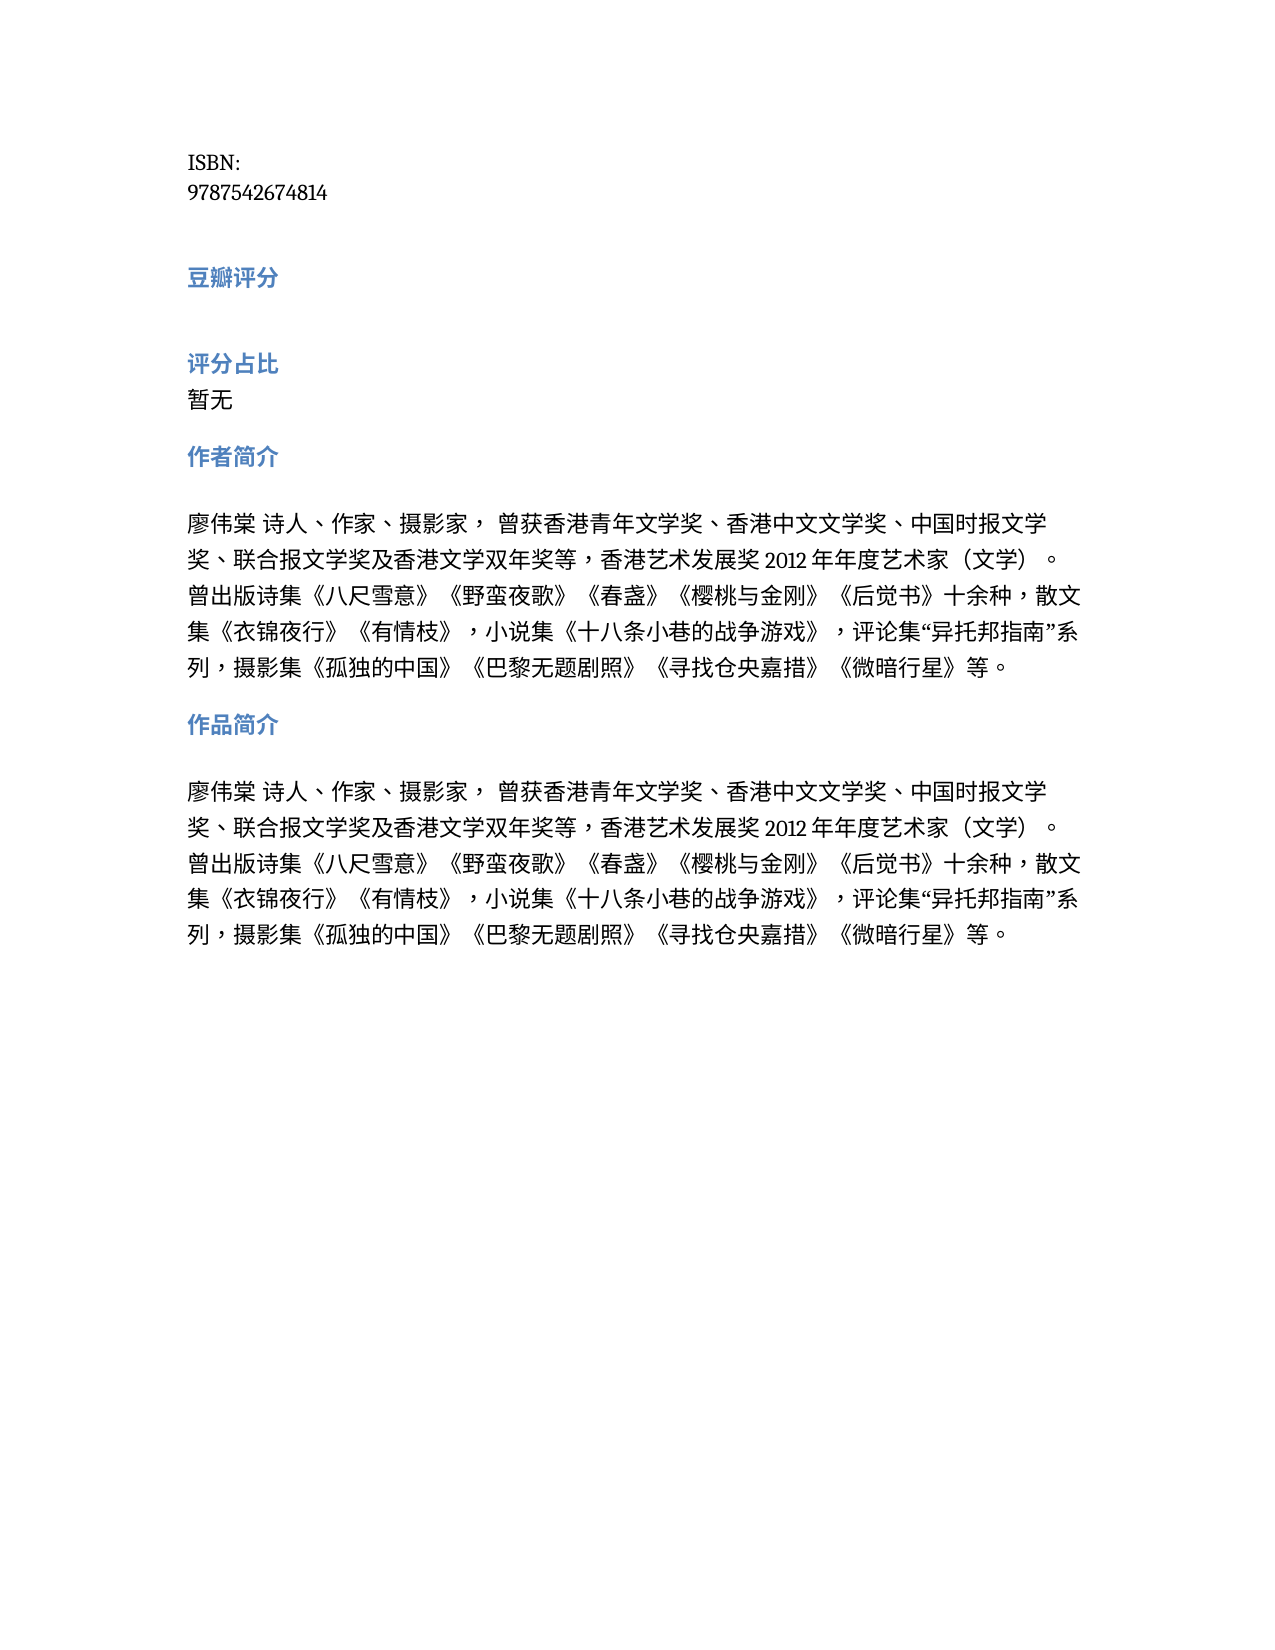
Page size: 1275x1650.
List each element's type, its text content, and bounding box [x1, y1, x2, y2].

text 廖伟棠 诗人、作家、摄影家， 曾获香港青年文学奖、香港中文文学奖、中国时报文学奖、联合报文学奖及香港文学双年奖等，香港艺术发展奖2012年年度艺术家（文学）。 曾出版诗集《八尺雪意》《野蛮夜歌》《春盏》《樱桃与金刚》《后觉书》十余种，散文集《衣锦夜行》《有情枝》，小说集《十八条小巷的战争游戏》，评论集“异托邦指南”系列，摄影集《孤独的中国》《巴黎无题剧照》《寻找仓央嘉措》《微暗行星》等。 [187, 477, 1087, 683]
text 暂无 [187, 384, 1087, 416]
subtitle 作品简介 [187, 709, 1087, 740]
subtitle 豆瓣评分 [187, 261, 1087, 293]
text 廖伟棠 诗人、作家、摄影家， 曾获香港青年文学奖、香港中文文学奖、中国时报文学奖、联合报文学奖及香港文学双年奖等，香港艺术发展奖2012年年度艺术家（文学）。 曾出版诗集《八尺雪意》《野蛮夜歌》《春盏》《樱桃与金刚》《后觉书》十余种，散文集《衣锦夜行》《有情枝》，小说集《十八条小巷的战争游戏》，评论集“异托邦指南”系列，摄影集《孤独的中国》《巴黎无题剧照》《寻找仓央嘉措》《微暗行星》等。 [187, 744, 1087, 951]
subtitle 评分占比 [187, 348, 1087, 380]
subtitle 作者简介 [187, 441, 1087, 472]
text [187, 150, 1087, 237]
